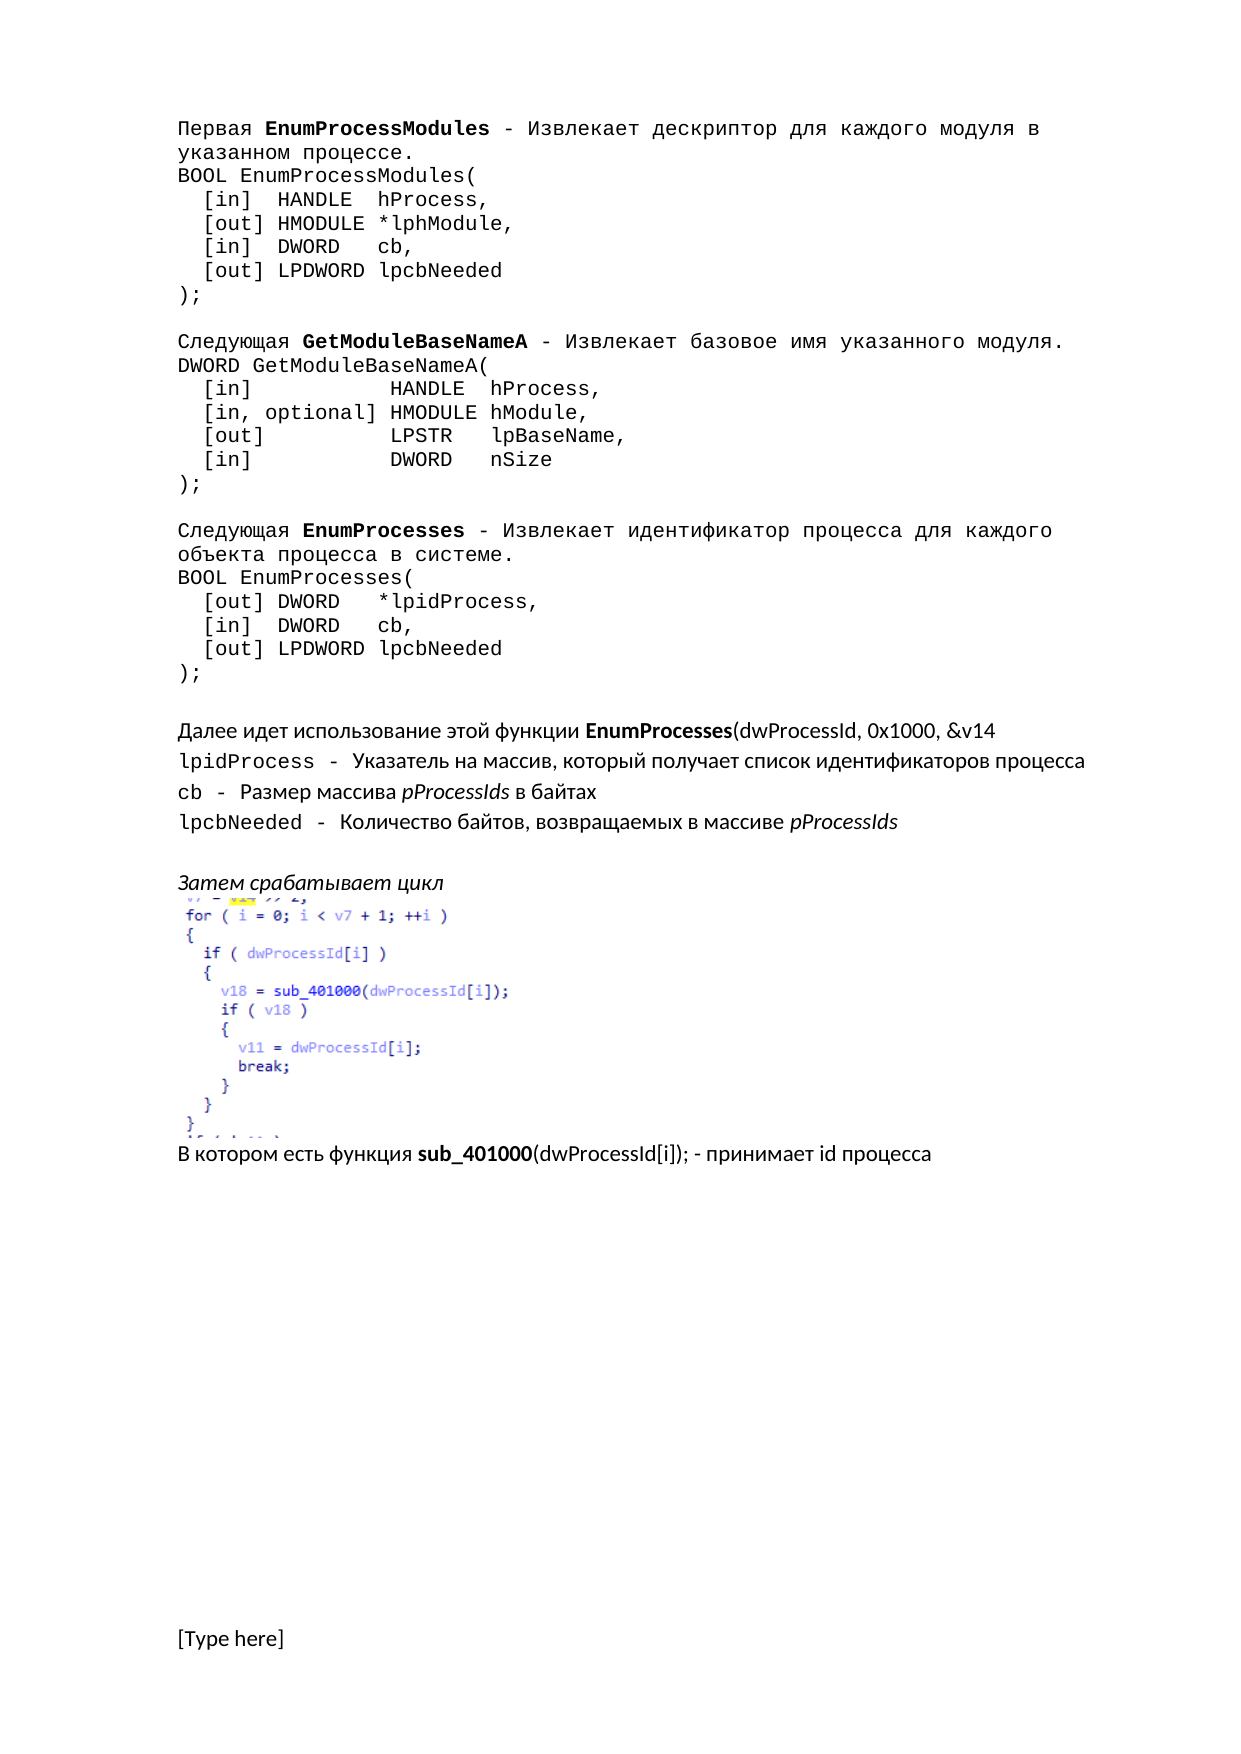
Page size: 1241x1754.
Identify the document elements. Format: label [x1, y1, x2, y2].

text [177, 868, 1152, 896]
picture [177, 898, 516, 1138]
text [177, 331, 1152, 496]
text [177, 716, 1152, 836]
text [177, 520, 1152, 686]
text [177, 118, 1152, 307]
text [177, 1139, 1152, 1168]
